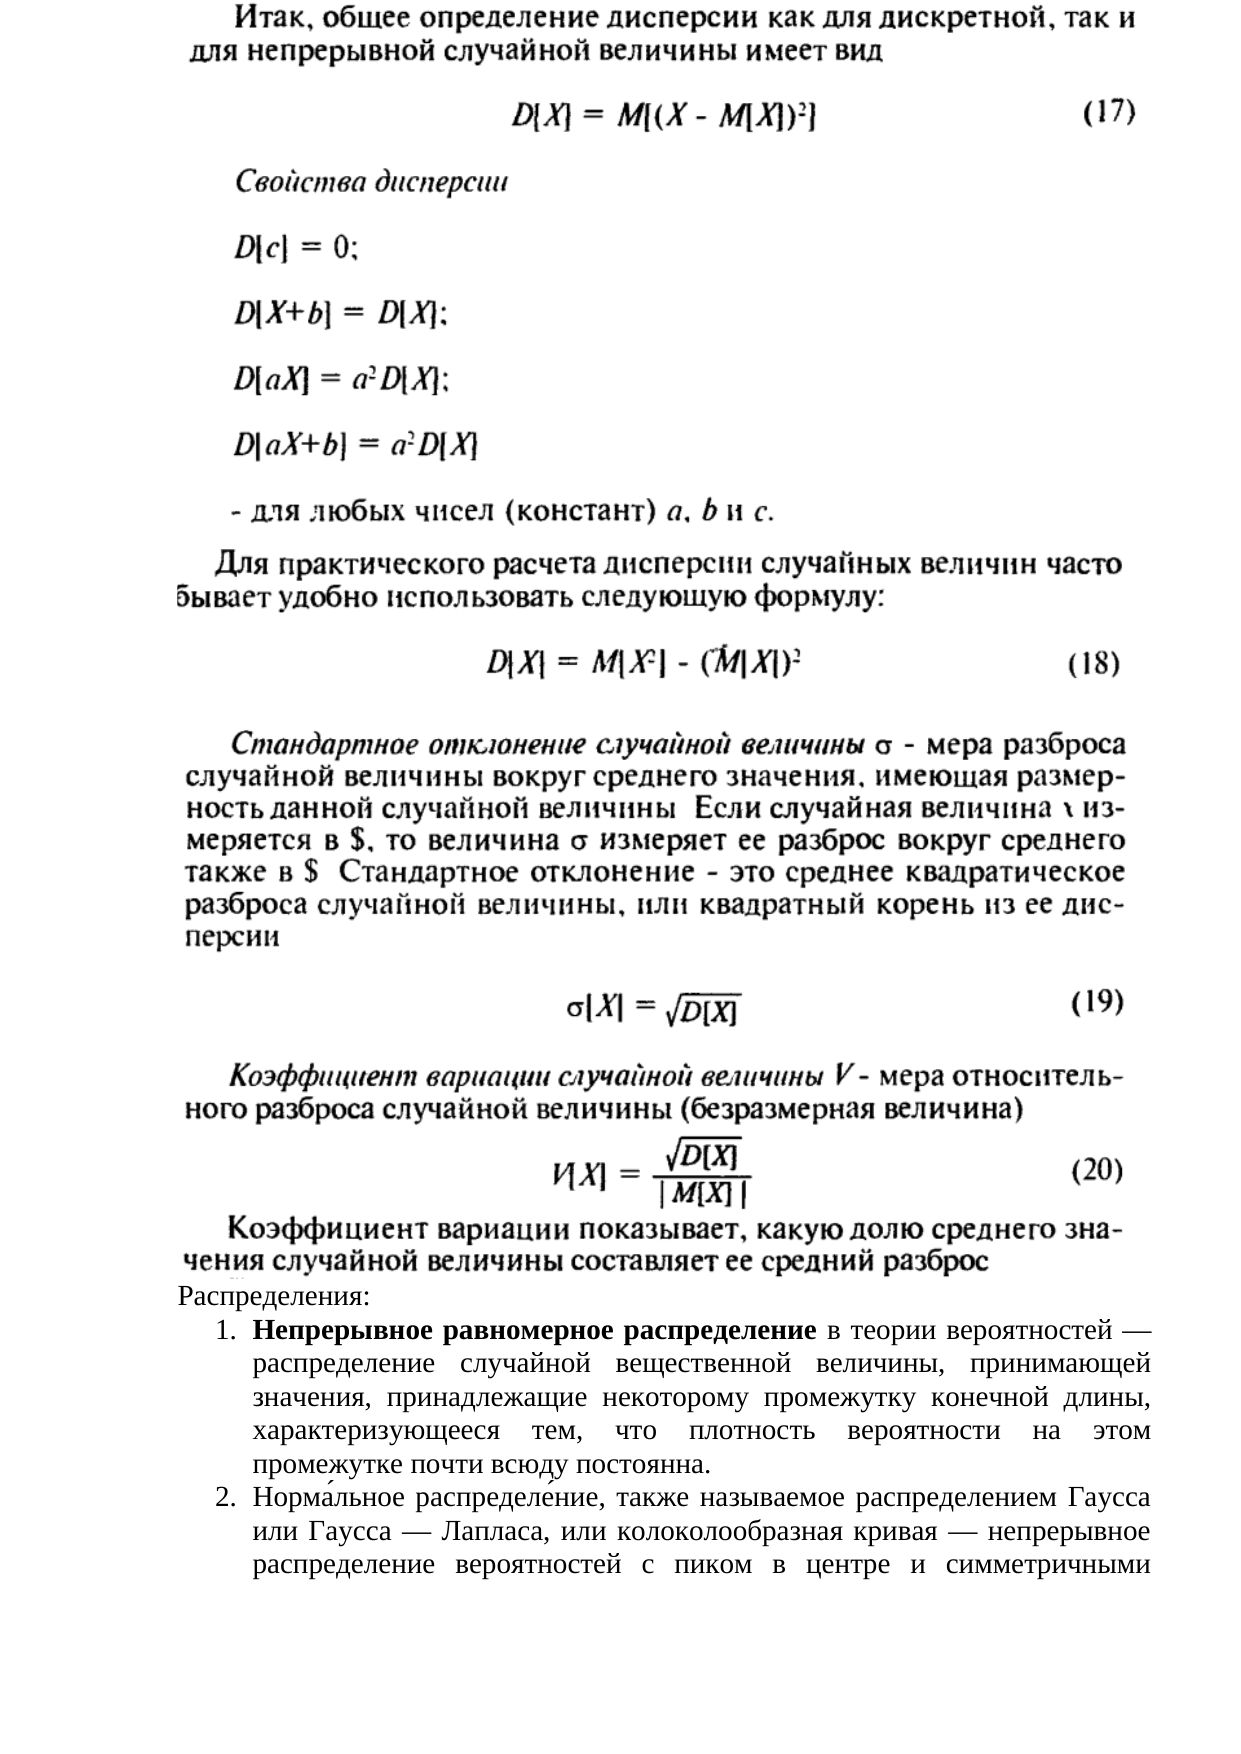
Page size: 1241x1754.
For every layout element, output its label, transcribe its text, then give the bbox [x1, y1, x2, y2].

text Распределения: [177, 1279, 1152, 1312]
picture [177, 716, 1152, 1279]
picture [177, 532, 1152, 711]
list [215, 1479, 1152, 1580]
list Непрерывное равномерное распределение в теории вероятностей — распределение случайной вещественной величины, принимающей значения, принадлежащие некоторому промежутку конечной длины, характеризующееся тем, что плотность вероятности на этом промежутке почти всюду постоянна. [215, 1312, 1152, 1479]
picture [177, 0, 1152, 527]
